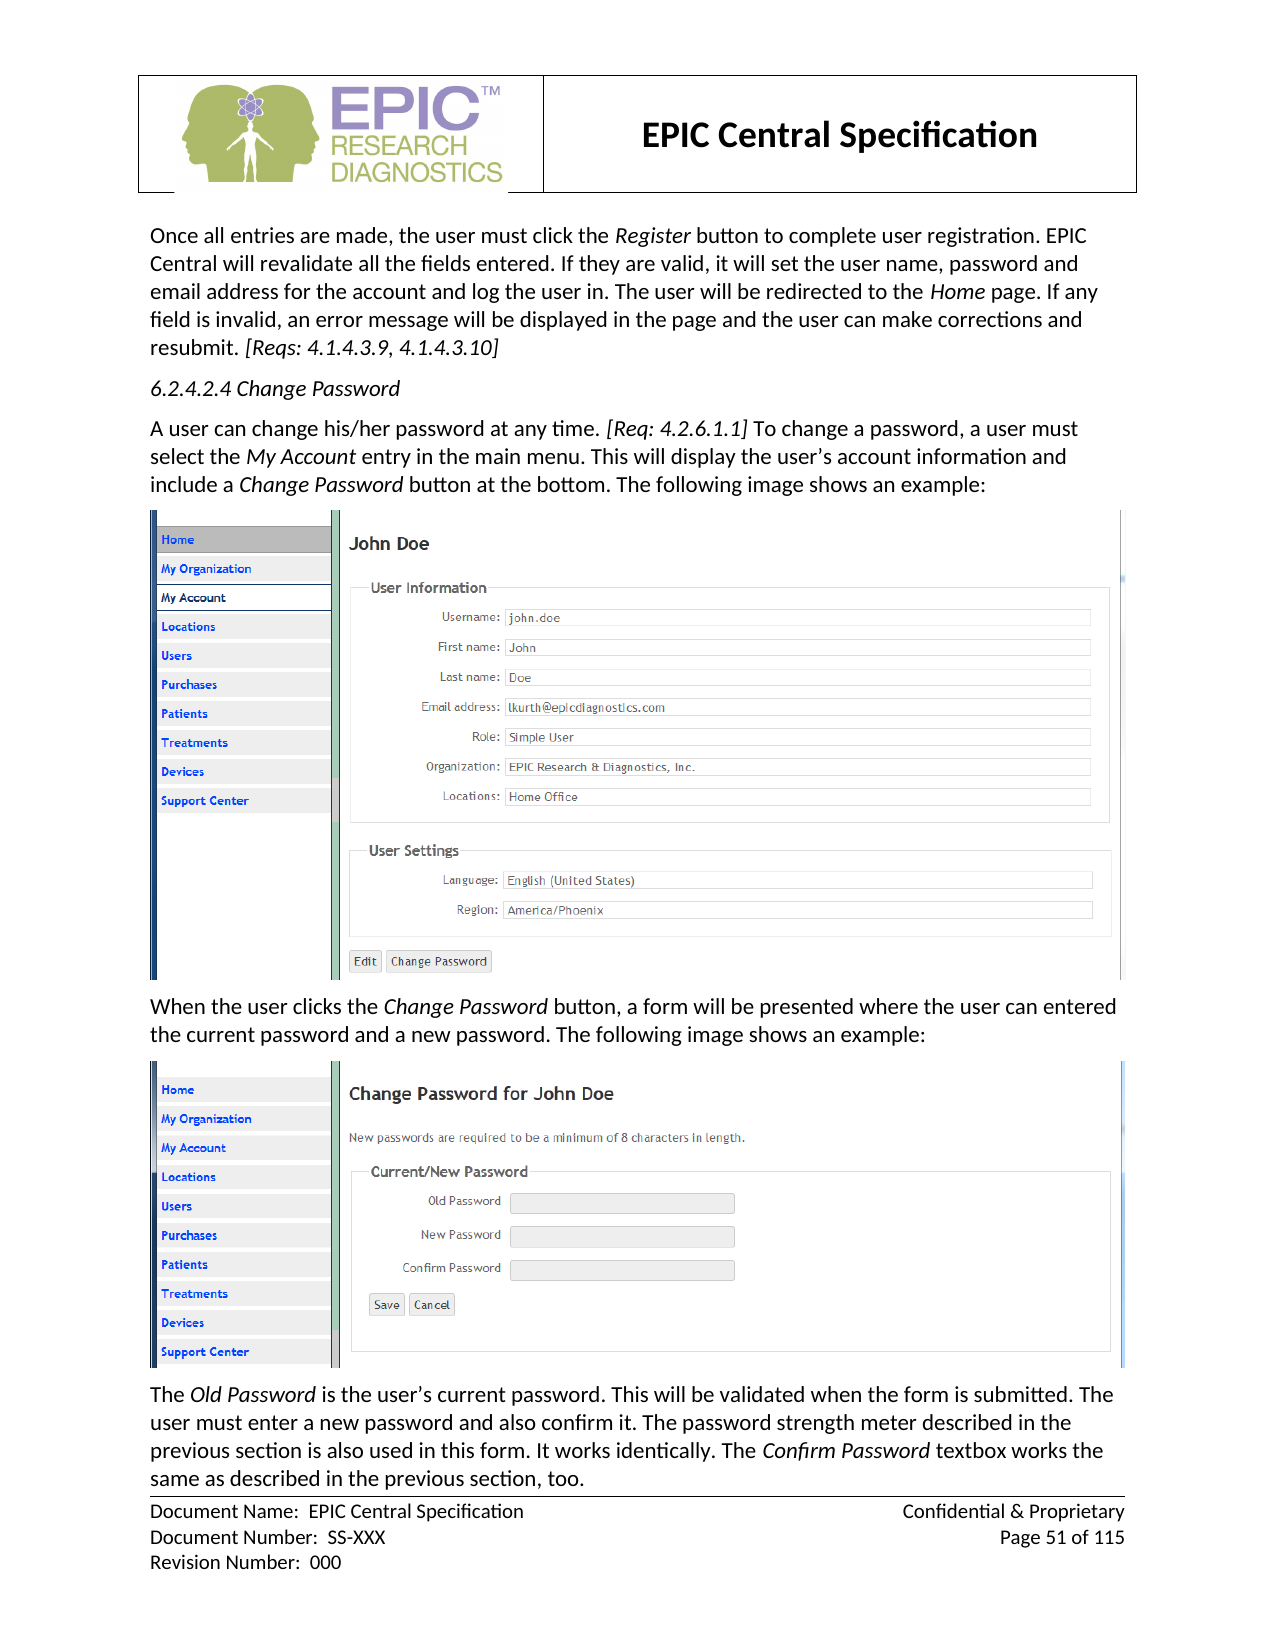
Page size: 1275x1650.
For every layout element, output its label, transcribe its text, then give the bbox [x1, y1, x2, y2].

picture [150, 1061, 1125, 1368]
picture [150, 510, 1125, 980]
text When the user clicks the Change Password button, a form will be presented where the user can entered the current password and a new password. The following image shows an example: [150, 992, 1125, 1048]
subtitle Change Password [150, 374, 1125, 402]
picture [174, 76, 509, 193]
text The Old Password is the user’s current password. This will be validated when the form is submitted. The user must enter a new password and also confirm it. The password strength meter described in the previous section is also used in this form. It works identically. The Confirm Password textbox works the same as described in the previous section, too. [150, 1380, 1125, 1492]
text A user can change his/her password at any time. [Req: 4.2.6.1.1] To change a password, a user must select the My Account entry in the main menu. This will display the user’s account information and include a Change Password button at the bottom. The following image shows an example: [150, 414, 1125, 498]
text Once all entries are made, the user must click the Register button to complete user registration. EPIC Central will revalidate all the fields entered. If they are valid, it will set the user name, password and email address for the account and log the user in. The user will be redirected to the Home page. If any field is invalid, an error message will be displayed in the page and the user can make corrections and resubmit. [Reqs: 4.1.4.3.9, 4.1.4.3.10] [150, 221, 1125, 361]
